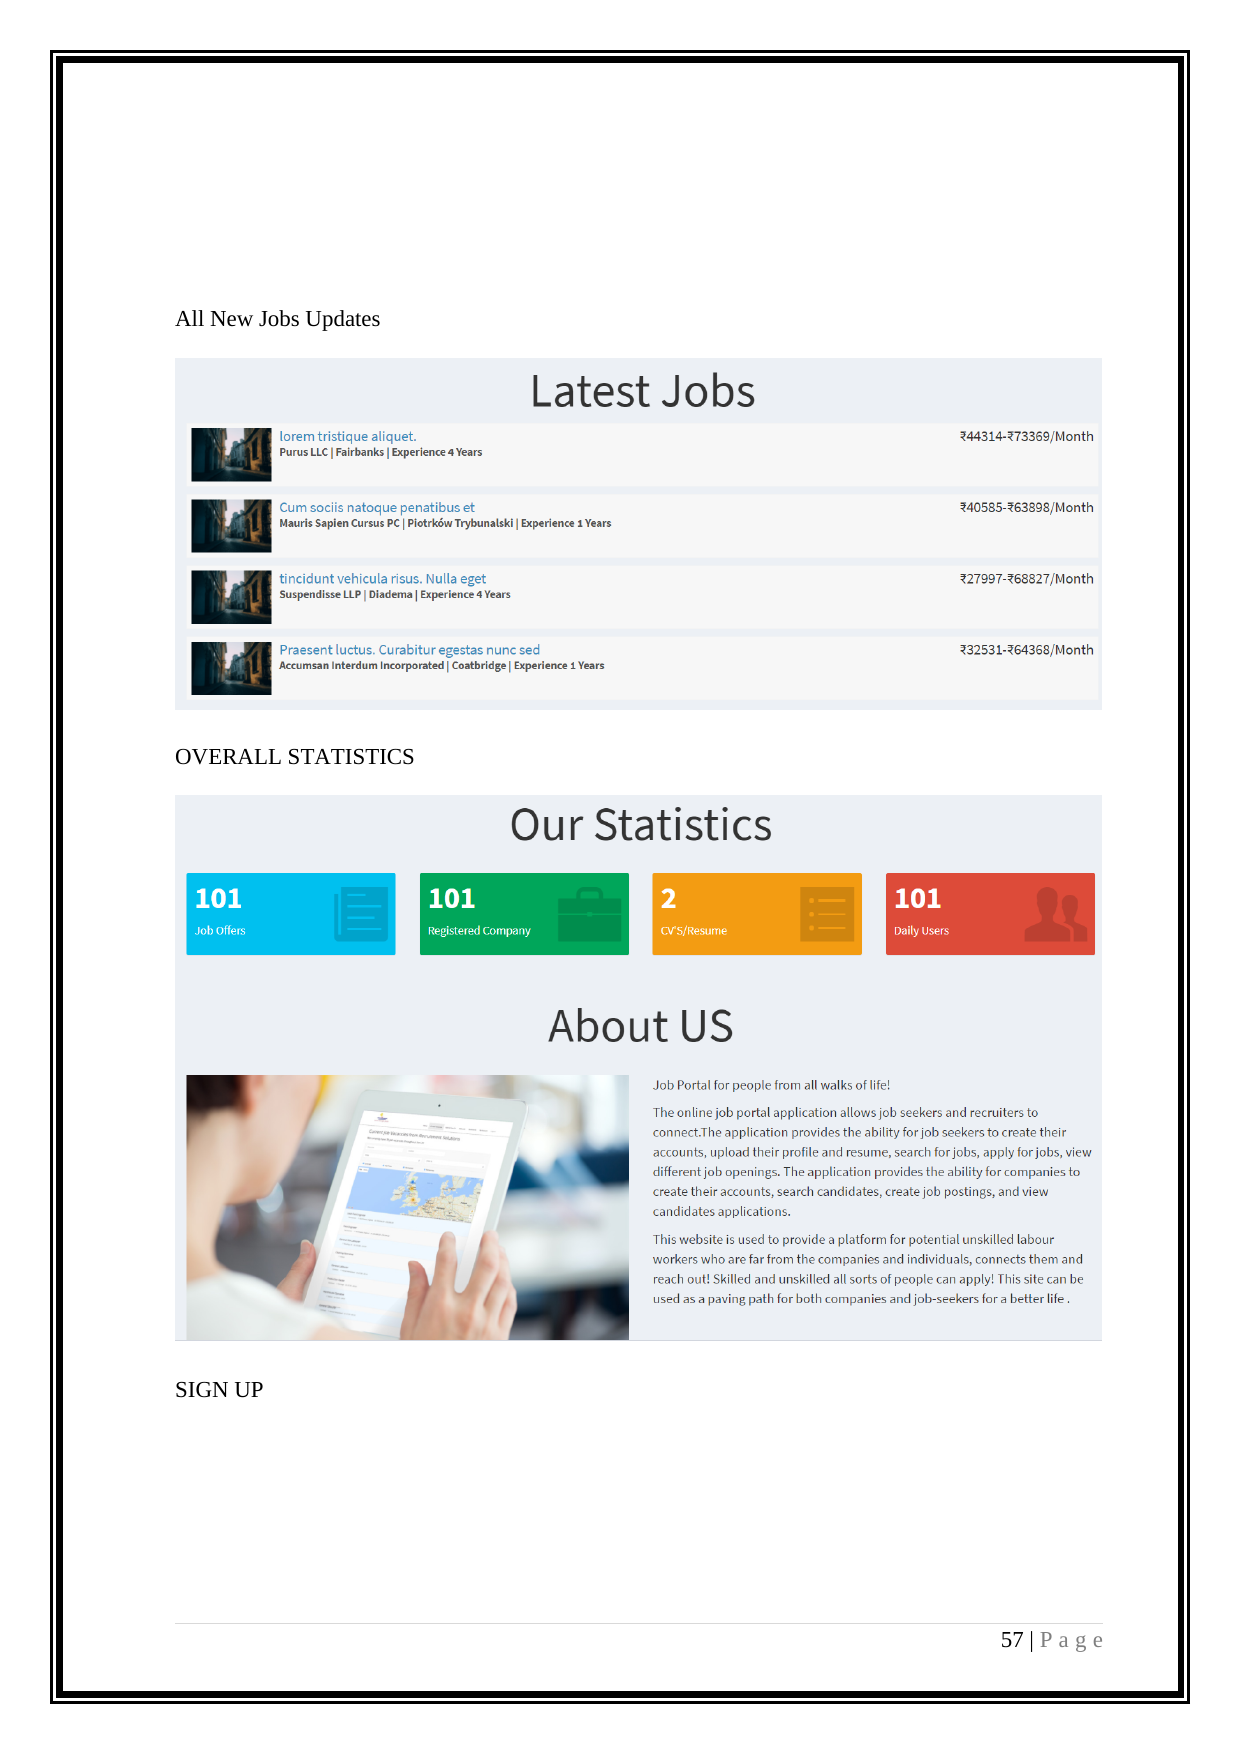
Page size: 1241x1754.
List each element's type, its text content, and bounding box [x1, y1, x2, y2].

picture [175, 358, 1102, 710]
text SIGN UP [175, 1376, 1103, 1403]
text All New Jobs Updates [175, 306, 1103, 332]
picture [175, 795, 1102, 1343]
text OVERALL STATISTICS [175, 743, 1103, 769]
